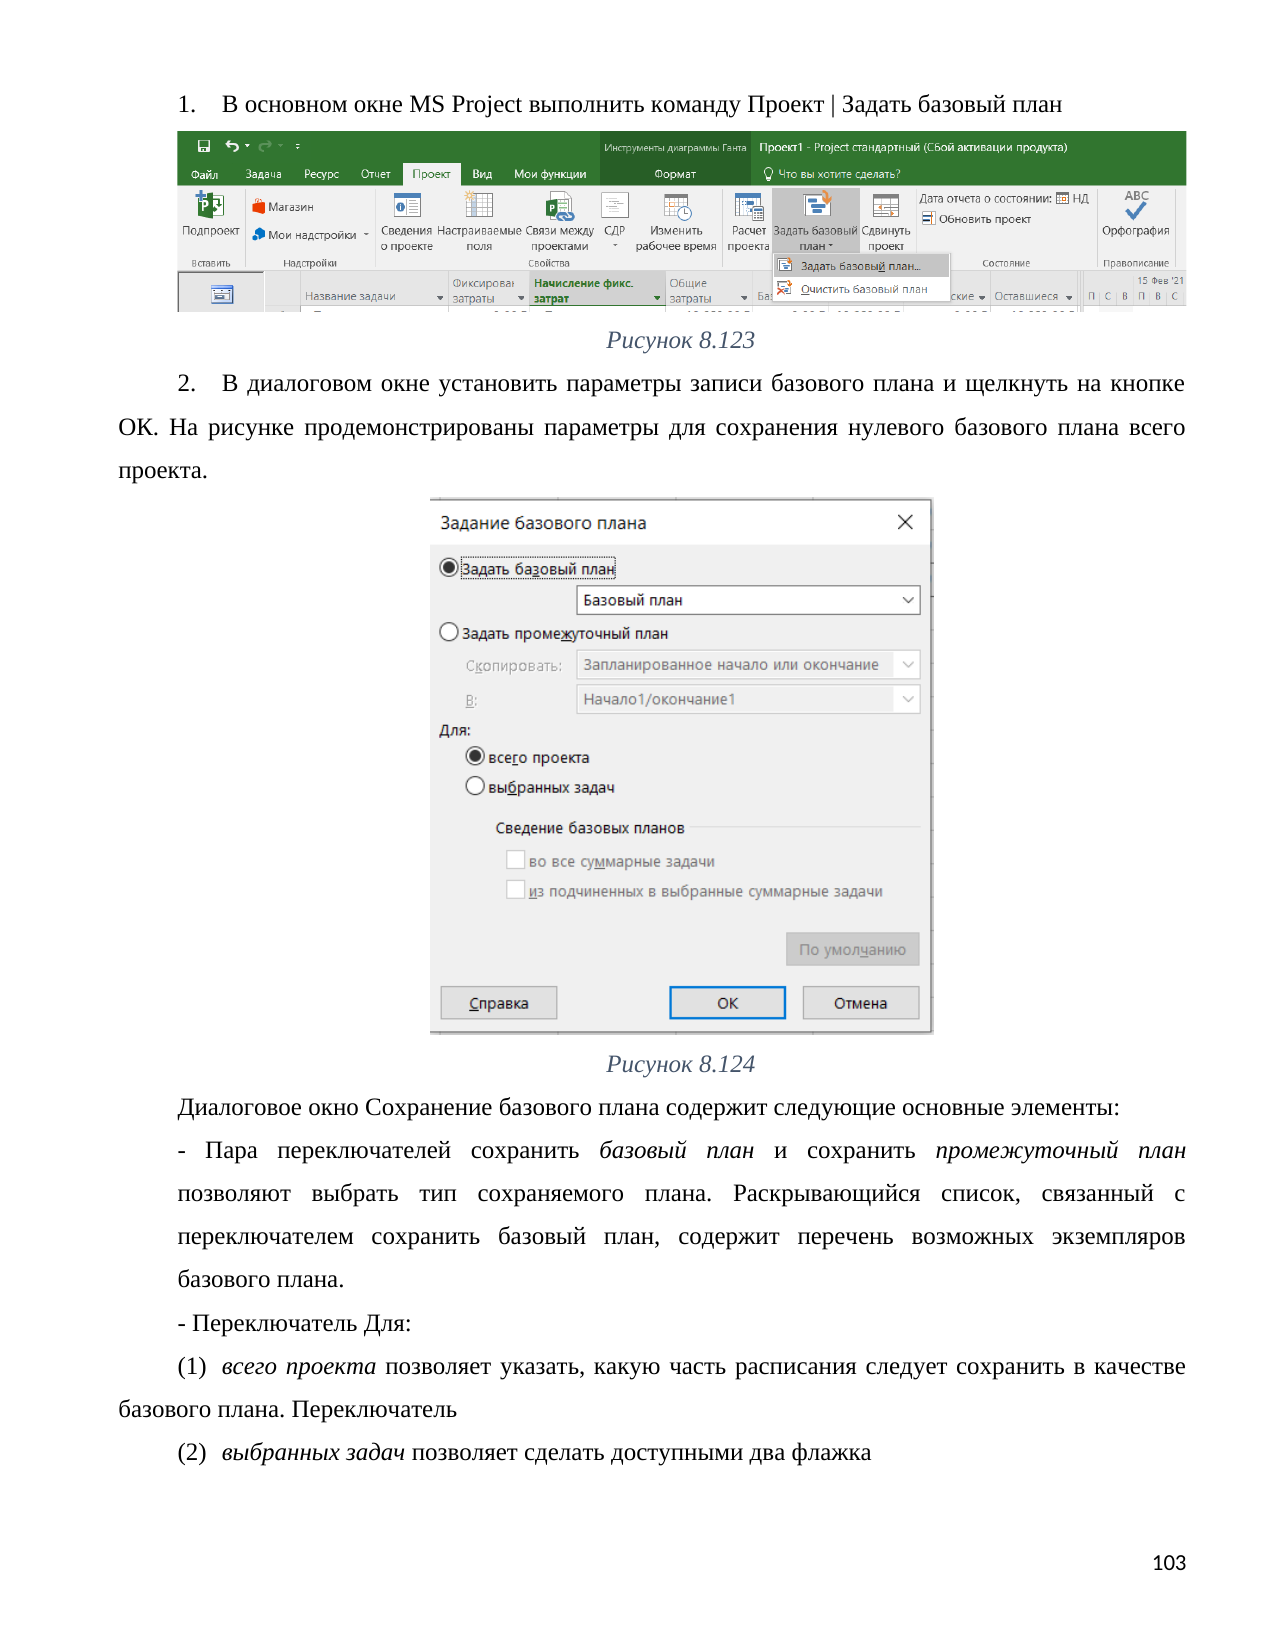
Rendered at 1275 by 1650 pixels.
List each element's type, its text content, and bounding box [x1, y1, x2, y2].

list всего проекта позволяет указать, какую часть расписания следует сохранить в качестве базового плана. Переключатель [118, 1351, 1186, 1423]
list Диалоговое окно Сохранение базового плана содержит следующие основные элементы: [177, 1092, 1186, 1121]
list - Пара переключателей сохранить базовый план и сохранить промежуточный план позволяют выбрать тип сохраняемого плана. Раскрывающийся список, связанный с переключателем сохранить базовый план, содержит перечень возможных экземпляров базового плана. [177, 1135, 1186, 1293]
list выбранных задач позволяет сделать доступными два флажка [118, 1437, 1186, 1466]
list В диалоговом окне установить параметры записи базового плана и щелкнуть на кнопке ОК. На рисунке продемонстрированы параметры для сохранения нулевого базового плана всего проекта. [118, 368, 1186, 483]
picture [177, 131, 1187, 312]
picture [430, 497, 934, 1035]
list - Переключатель Для: [177, 1308, 1186, 1336]
list В основном окне MS Project выполнить команду Проект | Задать базовый план [118, 89, 1186, 117]
